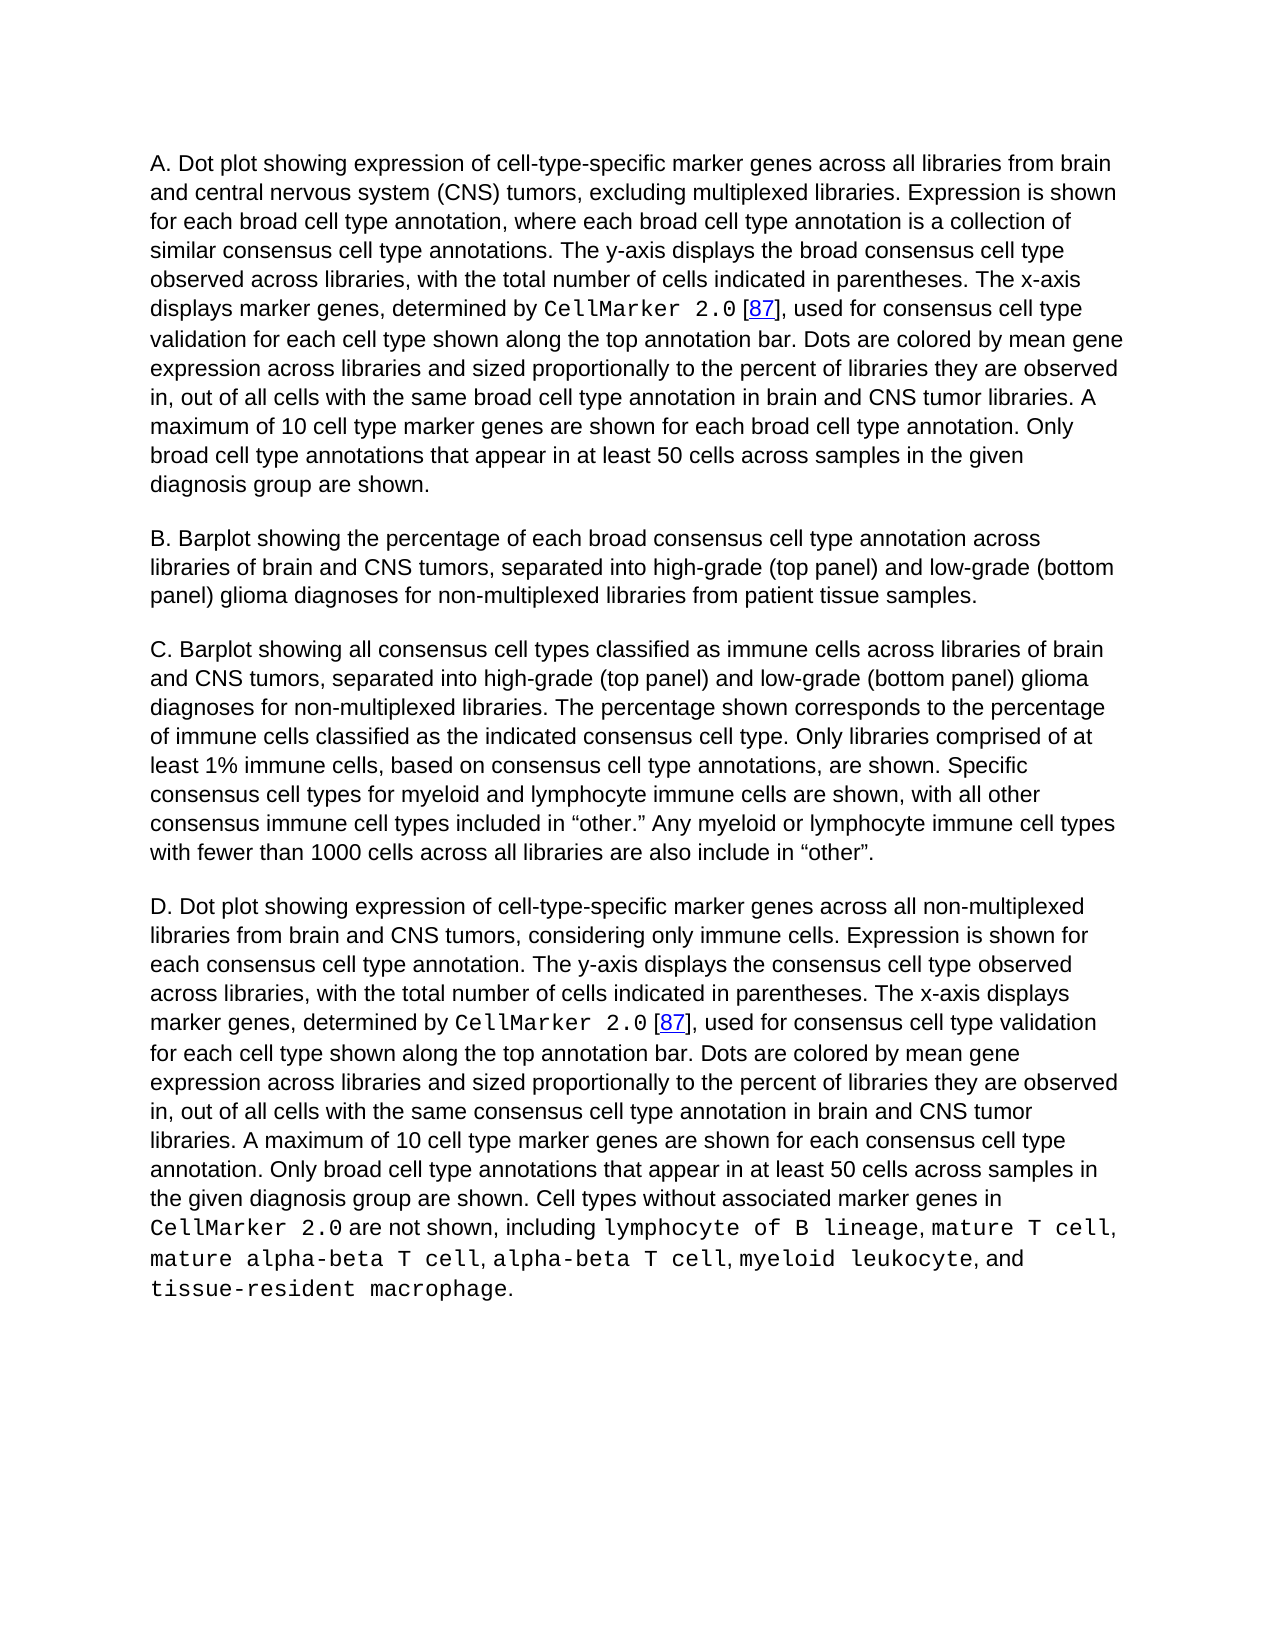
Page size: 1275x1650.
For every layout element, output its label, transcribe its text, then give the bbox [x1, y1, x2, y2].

text C. Barplot showing all consensus cell types classified as immune cells across libraries of brain and CNS tumors, separated into high-grade (top panel) and low-grade (bottom panel) glioma diagnoses for non-multiplexed libraries. The percentage shown corresponds to the percentage of immune cells classified as the indicated consensus cell type. Only libraries comprised of at least 1% immune cells, based on consensus cell type annotations, are shown. Specific consensus cell types for myeloid and lymphocyte immune cells are shown, with all other consensus immune cell types included in “other.” Any myeloid or lymphocyte immune cell types with fewer than 1000 cells across all libraries are also include in “other”. [150, 636, 1125, 865]
text A. Dot plot showing expression of cell-type-specific marker genes across all libraries from brain and central nervous system (CNS) tumors, excluding multiplexed libraries. Expression is shown for each broad cell type annotation, where each broad cell type annotation is a collection of similar consensus cell type annotations. The y-axis displays the broad consensus cell type observed across libraries, with the total number of cells indicated in parentheses. The x-axis displays marker genes, determined by CellMarker 2.0 [87], used for consensus cell type validation for each cell type shown along the top annotation bar. Dots are colored by mean gene expression across libraries and sized proportionally to the percent of libraries they are observed in, out of all cells with the same broad cell type annotation in brain and CNS tumor libraries. A maximum of 10 cell type marker genes are shown for each broad cell type annotation. Only broad cell type annotations that appear in at least 50 cells across samples in the given diagnosis group are shown. [150, 150, 1125, 497]
text B. Barplot showing the percentage of each broad consensus cell type annotation across libraries of brain and CNS tumors, separated into high-grade (top panel) and low-grade (bottom panel) glioma diagnoses for non-multiplexed libraries from patient tissue samples. [150, 524, 1125, 609]
text D. Dot plot showing expression of cell-type-specific marker genes across all non-multiplexed libraries from brain and CNS tumors, considering only immune cells. Expression is shown for each consensus cell type annotation. The y-axis displays the consensus cell type observed across libraries, with the total number of cells indicated in parentheses. The x-axis displays marker genes, determined by CellMarker 2.0 [87], used for consensus cell type validation for each cell type shown along the top annotation bar. Dots are colored by mean gene expression across libraries and sized proportionally to the percent of libraries they are observed in, out of all cells with the same consensus cell type annotation in brain and CNS tumor libraries. A maximum of 10 cell type marker genes are shown for each consensus cell type annotation. Only broad cell type annotations that appear in at least 50 cells across samples in the given diagnosis group are shown. Cell types without associated marker genes in CellMarker 2.0 are not shown, including lymphocyte of B lineage, mature T cell, mature alpha-beta T cell, alpha-beta T cell, myeloid leukocyte, and tissue-resident macrophage. [150, 893, 1125, 1304]
